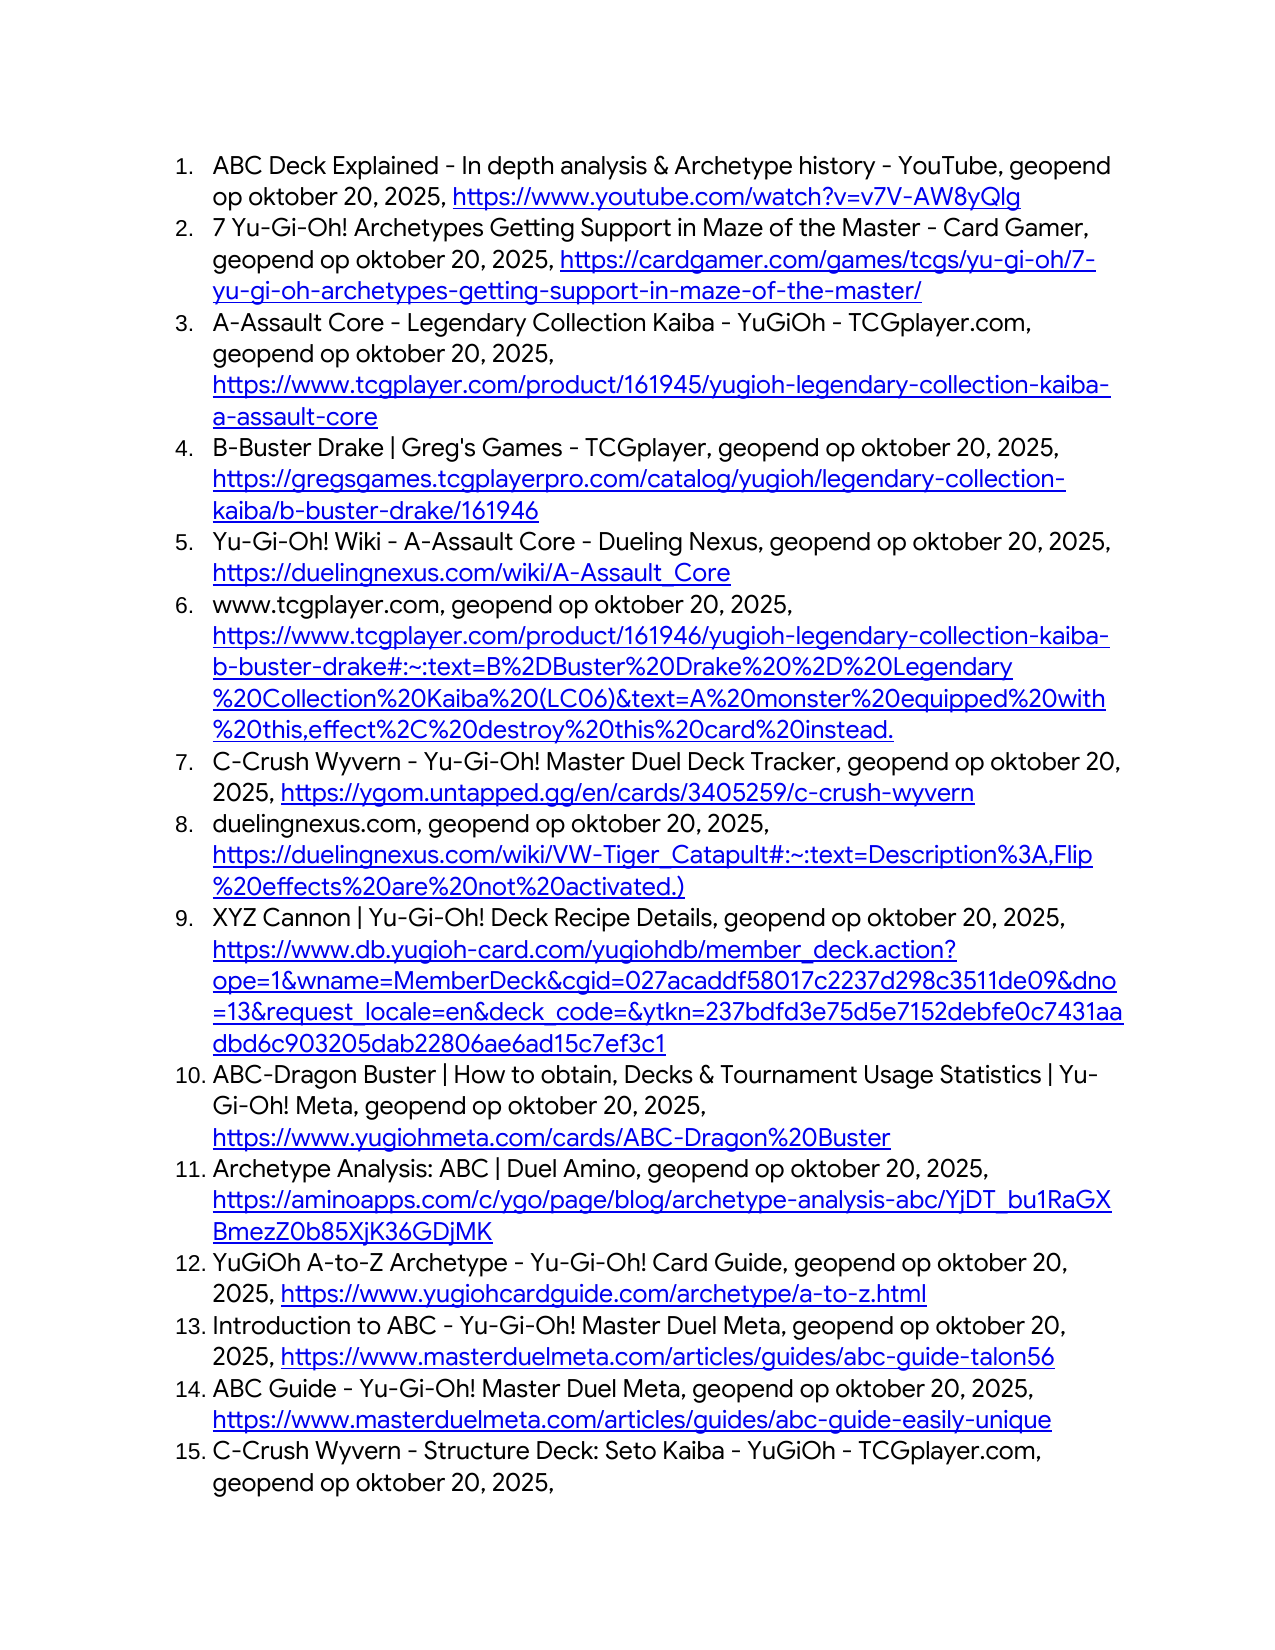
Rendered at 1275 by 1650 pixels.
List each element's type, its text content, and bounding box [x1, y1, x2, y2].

list 7 Yu-Gi-Oh! Archetypes Getting Support in Maze of the Master - Card Gamer, geopend op oktober 20, 2025, https://cardgamer.com/games/tcgs/yu-gi-oh/7-yu-gi-oh-archetypes-getting-support-in-maze-of-the-master/ [175, 213, 1125, 307]
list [175, 1436, 1125, 1498]
list XYZ Cannon | Yu-Gi-Oh! Deck Recipe Details, geopend op oktober 20, 2025, https://www.db.yugioh-card.com/yugiohdb/member_deck.action?ope=1&wname=MemberDeck&cgid=027acaddf58017c2237d298c3511de09&dno=13&request_locale=en&deck_code=&ytkn=237bdfd3e75d5e7152debfe0c7431aadbd6c903205dab22806ae6ad15c7ef3c1 [175, 902, 1125, 1059]
list B-Buster Drake | Greg's Games - TCGplayer, geopend op oktober 20, 2025, https://gregsgames.tcgplayerpro.com/catalog/yugioh/legendary-collection-kaiba/b-buster-drake/161946 [175, 432, 1125, 526]
list Introduction to ABC - Yu-Gi-Oh! Master Duel Meta, geopend op oktober 20, 2025, https://www.masterduelmeta.com/articles/guides/abc-guide-talon56 [175, 1310, 1125, 1373]
list Archetype Analysis: ABC | Duel Amino, geopend op oktober 20, 2025, https://aminoapps.com/c/ygo/page/blog/archetype-analysis-abc/YjDT_bu1RaGXBmezZ0b85XjK36GDjMK [175, 1153, 1125, 1247]
list YuGiOh A-to-Z Archetype - Yu-Gi-Oh! Card Guide, geopend op oktober 20, 2025, https://www.yugiohcardguide.com/archetype/a-to-z.html [175, 1247, 1125, 1310]
list ABC-Dragon Buster | How to obtain, Decks & Tournament Usage Statistics | Yu-Gi-Oh! Meta, geopend op oktober 20, 2025, https://www.yugiohmeta.com/cards/ABC-Dragon%20Buster [175, 1059, 1125, 1153]
list C-Crush Wyvern - Yu-Gi-Oh! Master Duel Deck Tracker, geopend op oktober 20, 2025, https://ygom.untapped.gg/en/cards/3405259/c-crush-wyvern [175, 746, 1125, 808]
list duelingnexus.com, geopend op oktober 20, 2025, https://duelingnexus.com/wiki/VW-Tiger_Catapult#:~:text=Description%3A,Flip%20effects%20are%20not%20activated.) [175, 808, 1125, 902]
list ABC Guide - Yu-Gi-Oh! Master Duel Meta, geopend op oktober 20, 2025, https://www.masterduelmeta.com/articles/guides/abc-guide-easily-unique [175, 1373, 1125, 1436]
list A-Assault Core - Legendary Collection Kaiba - YuGiOh - TCGplayer.com, geopend op oktober 20, 2025, https://www.tcgplayer.com/product/161945/yugioh-legendary-collection-kaiba-a-assault-core [175, 307, 1125, 432]
list Yu-Gi-Oh! Wiki - A-Assault Core - Dueling Nexus, geopend op oktober 20, 2025, https://duelingnexus.com/wiki/A-Assault_Core [175, 526, 1125, 589]
list ABC Deck Explained - In depth analysis & Archetype history - YouTube, geopend op oktober 20, 2025, https://www.youtube.com/watch?v=v7V-AW8yQlg [175, 150, 1125, 213]
list www.tcgplayer.com, geopend op oktober 20, 2025, https://www.tcgplayer.com/product/161946/yugioh-legendary-collection-kaiba-b-buster-drake#:~:text=B%2DBuster%20Drake%20%2D%20Legendary%20Collection%20Kaiba%20(LC06)&text=A%20monster%20equipped%20with%20this,effect%2C%20destroy%20this%20card%20instead. [175, 589, 1125, 746]
